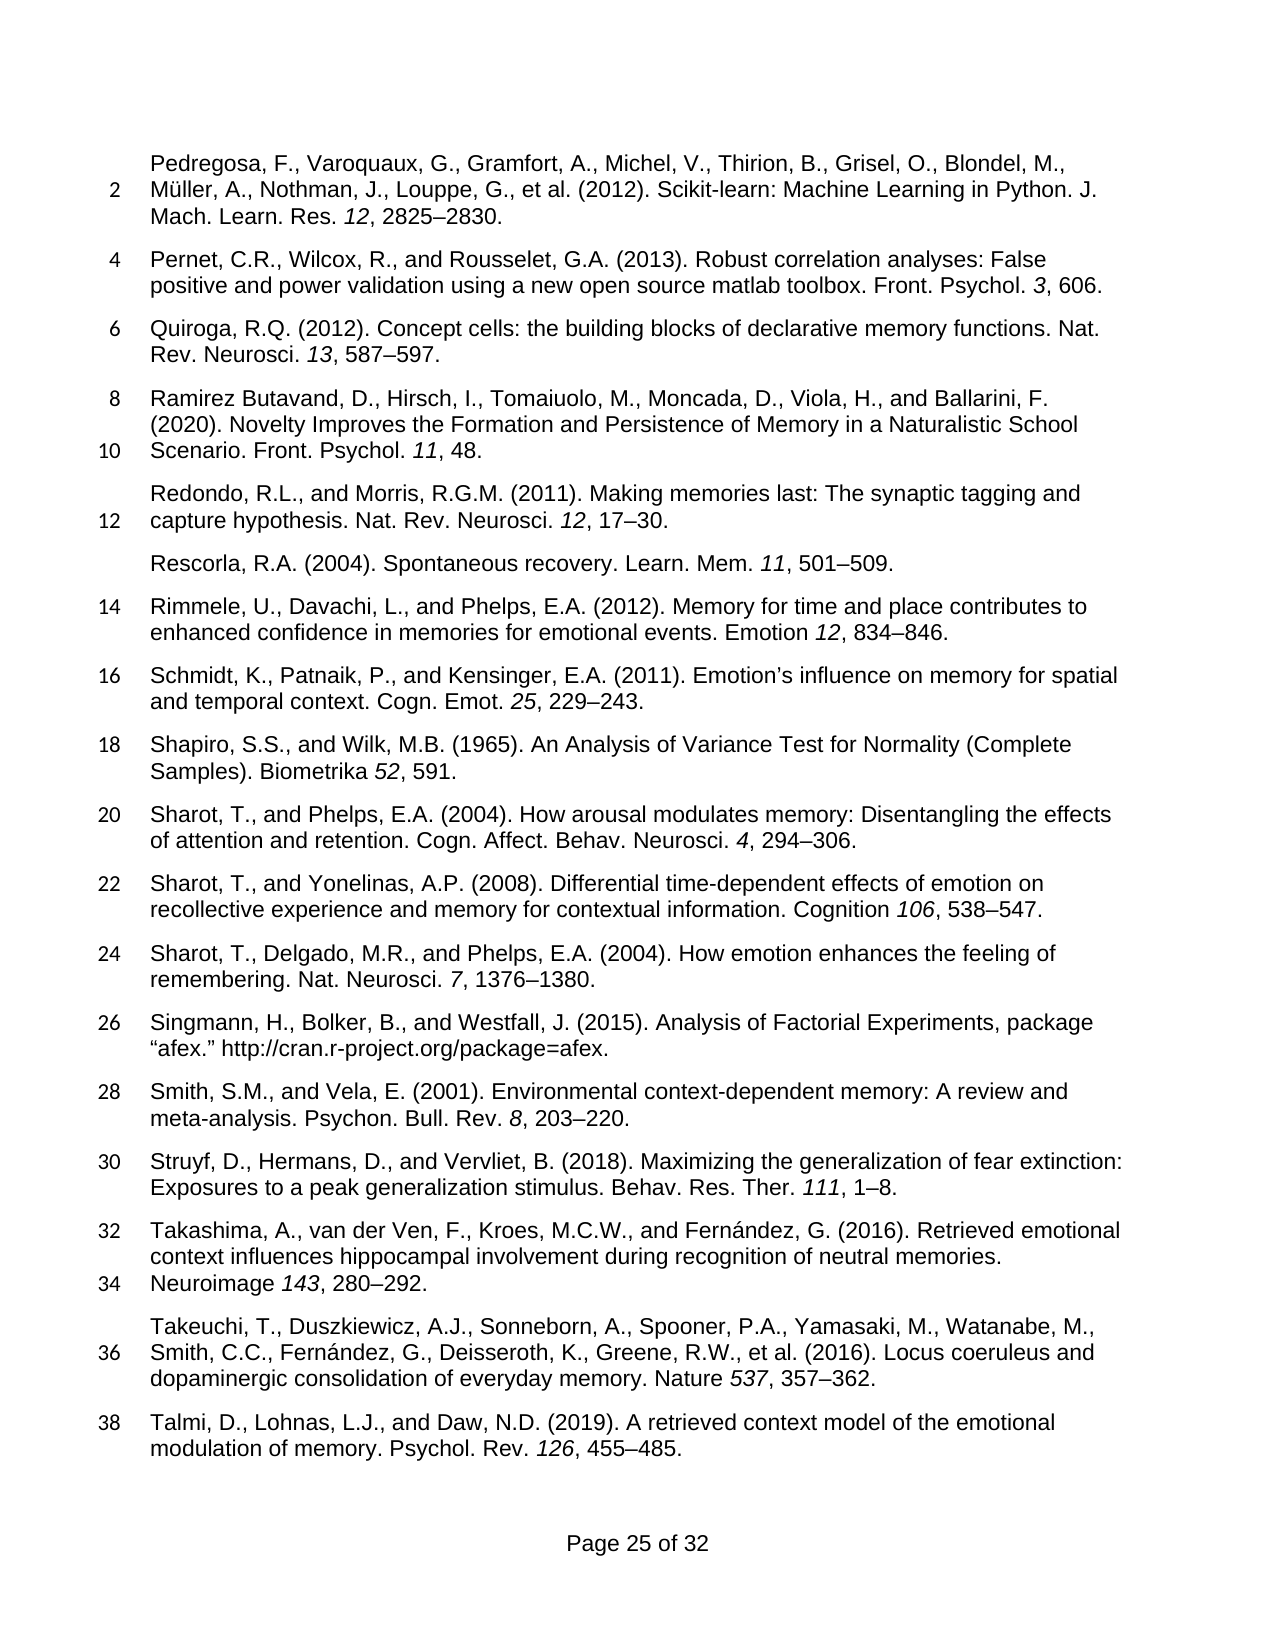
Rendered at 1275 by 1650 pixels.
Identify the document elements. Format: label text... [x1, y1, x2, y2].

text Smith, S.M., and Vela, E. (2001). Environmental context-dependent memory: A review and meta-analysis. Psychon. Bull. Rev. 8, 203–220. [150, 1078, 1125, 1131]
text Takeuchi, T., Duszkiewicz, A.J., Sonneborn, A., Spooner, P.A., Yamasaki, M., Watanabe, M., Smith, C.C., Fernández, G., Deisseroth, K., Greene, R.W., et al. (2016). Locus coeruleus and dopaminergic consolidation of everyday memory. Nature 537, 357–362. [150, 1313, 1125, 1392]
text Ramirez Butavand, D., Hirsch, I., Tomaiuolo, M., Moncada, D., Viola, H., and Ballarini, F. (2020). Novelty Improves the Formation and Persistence of Memory in a Naturalistic School Scenario. Front. Psychol. 11, 48. [150, 384, 1125, 463]
text Sharot, T., and Phelps, E.A. (2004). How arousal modulates memory: Disentangling the effects of attention and retention. Cogn. Affect. Behav. Neurosci. 4, 294–306. [150, 801, 1125, 853]
text Talmi, D., Lohnas, L.J., and Daw, N.D. (2019). A retrieved context model of the emotional modulation of memory. Psychol. Rev. 126, 455–485. [150, 1408, 1125, 1461]
text Sharot, T., Delgado, M.R., and Phelps, E.A. (2004). How emotion enhances the feeling of remembering. Nat. Neurosci. 7, 1376–1380. [150, 939, 1125, 992]
text Shapiro, S.S., and Wilk, M.B. (1965). An Analysis of Variance Test for Normality (Complete Samples). Biometrika 52, 591. [150, 731, 1125, 784]
text Rimmele, U., Davachi, L., and Phelps, E.A. (2012). Memory for time and place contributes to enhanced confidence in memories for emotional events. Emotion 12, 834–846. [150, 593, 1125, 645]
text Pedregosa, F., Varoquaux, G., Gramfort, A., Michel, V., Thirion, B., Grisel, O., Blondel, M., Müller, A., Nothman, J., Louppe, G., et al. (2012). Scikit-learn: Machine Learning in Python. J. Mach. Learn. Res. 12, 2825–2830. [150, 150, 1125, 229]
text Struyf, D., Hermans, D., and Vervliet, B. (2018). Maximizing the generalization of fear extinction: Exposures to a peak generalization stimulus. Behav. Res. Ther. 111, 1–8. [150, 1148, 1125, 1200]
text Sharot, T., and Yonelinas, A.P. (2008). Differential time-dependent effects of emotion on recollective experience and memory for contextual information. Cognition 106, 538–547. [150, 870, 1125, 923]
text Schmidt, K., Patnaik, P., and Kensinger, E.A. (2011). Emotion’s influence on memory for spatial and temporal context. Cogn. Emot. 25, 229–243. [150, 662, 1125, 715]
text Singmann, H., Bolker, B., and Westfall, J. (2015). Analysis of Factorial Experiments, package “afex.” http://cran.r-project.org/package=afex. [150, 1009, 1125, 1062]
text Takashima, A., van der Ven, F., Kroes, M.C.W., and Fernández, G. (2016). Retrieved emotional context influences hippocampal involvement during recognition of neutral memories. Neuroimage 143, 280–292. [150, 1217, 1125, 1296]
text Quiroga, R.Q. (2012). Concept cells: the building blocks of declarative memory functions. Nat. Rev. Neurosci. 13, 587–597. [150, 315, 1125, 368]
text Pernet, C.R., Wilcox, R., and Rousselet, G.A. (2013). Robust correlation analyses: False positive and power validation using a new open source matlab toolbox. Front. Psychol. 3, 606. [150, 246, 1125, 298]
text Redondo, R.L., and Morris, R.G.M. (2011). Making memories last: The synaptic tagging and capture hypothesis. Nat. Rev. Neurosci. 12, 17–30. [150, 480, 1125, 533]
text Rescorla, R.A. (2004). Spontaneous recovery. Learn. Mem. 11, 501–509. [150, 549, 1125, 576]
